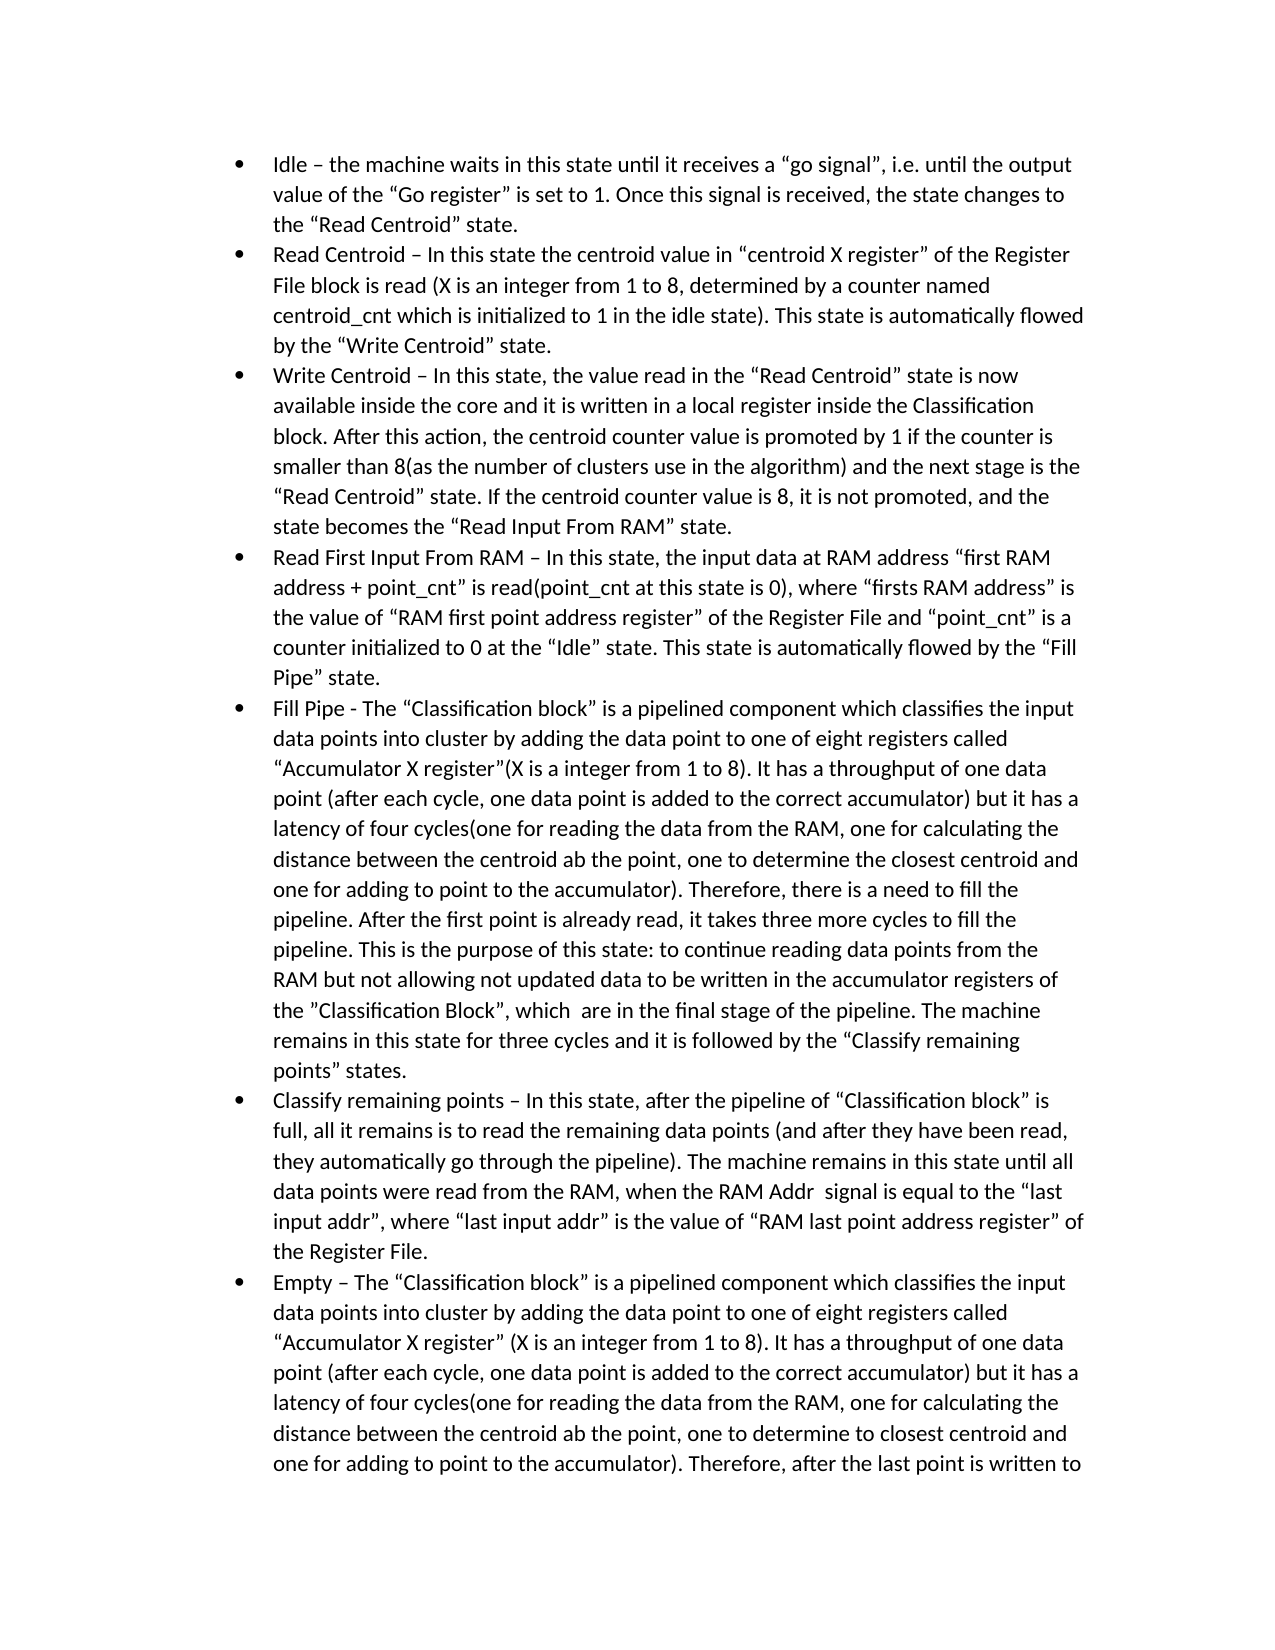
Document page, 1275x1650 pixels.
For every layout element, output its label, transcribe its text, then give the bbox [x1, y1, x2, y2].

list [235, 1268, 1087, 1477]
list Read Centroid – In this state the centroid value in “centroid X register” of the Register File block is read (X is an integer from 1 to 8, determined by a counter named centroid_cnt which is initialized to 1 in the idle state). This state is automatically flowed by the “Write Centroid” state. [235, 241, 1087, 359]
list Idle – the machine waits in this state until it receives a “go signal”, i.e. until the output value of the “Go register” is set to 1. Once this signal is received, the state changes to the “Read Centroid” state. [235, 150, 1087, 238]
list Classify remaining points – In this state, after the pipeline of “Classification block” is full, all it remains is to read the remaining data points (and after they have been read, they automatically go through the pipeline). The machine remains in this state until all data points were read from the RAM, when the RAM Addr signal is equal to the “last input addr”, where “last input addr” is the value of “RAM last point address register” of the Register File. [235, 1086, 1087, 1266]
list Fill Pipe - The “Classification block” is a pipelined component which classifies the input data points into cluster by adding the data point to one of eight registers called “Accumulator X register”(X is a integer from 1 to 8). It has a throughput of one data point (after each cycle, one data point is added to the correct accumulator) but it has a latency of four cycles(one for reading the data from the RAM, one for calculating the distance between the centroid ab the point, one to determine the closest centroid and one for adding to point to the accumulator). Therefore, there is a need to fill the pipeline. After the first point is already read, it takes three more cycles to fill the pipeline. This is the purpose of this state: to continue reading data points from the RAM but not allowing not updated data to be written in the accumulator registers of the ”Classification Block”, which are in the final stage of the pipeline. The machine remains in this state for three cycles and it is followed by the “Classify remaining points” states. [235, 694, 1087, 1084]
list Read First Input From RAM – In this state, the input data at RAM address “first RAM address + point_cnt” is read(point_cnt at this state is 0), where “firsts RAM address” is the value of “RAM first point address register” of the Register File and “point_cnt” is a counter initialized to 0 at the “Idle” state. This state is automatically flowed by the “Fill Pipe” state. [235, 543, 1087, 692]
list Write Centroid – In this state, the value read in the “Read Centroid” state is now available inside the core and it is written in a local register inside the Classification block. After this action, the centroid counter value is promoted by 1 if the counter is smaller than 8(as the number of clusters use in the algorithm) and the next stage is the “Read Centroid” state. If the centroid counter value is 8, it is not promoted, and the state becomes the “Read Input From RAM” state. [235, 361, 1087, 541]
